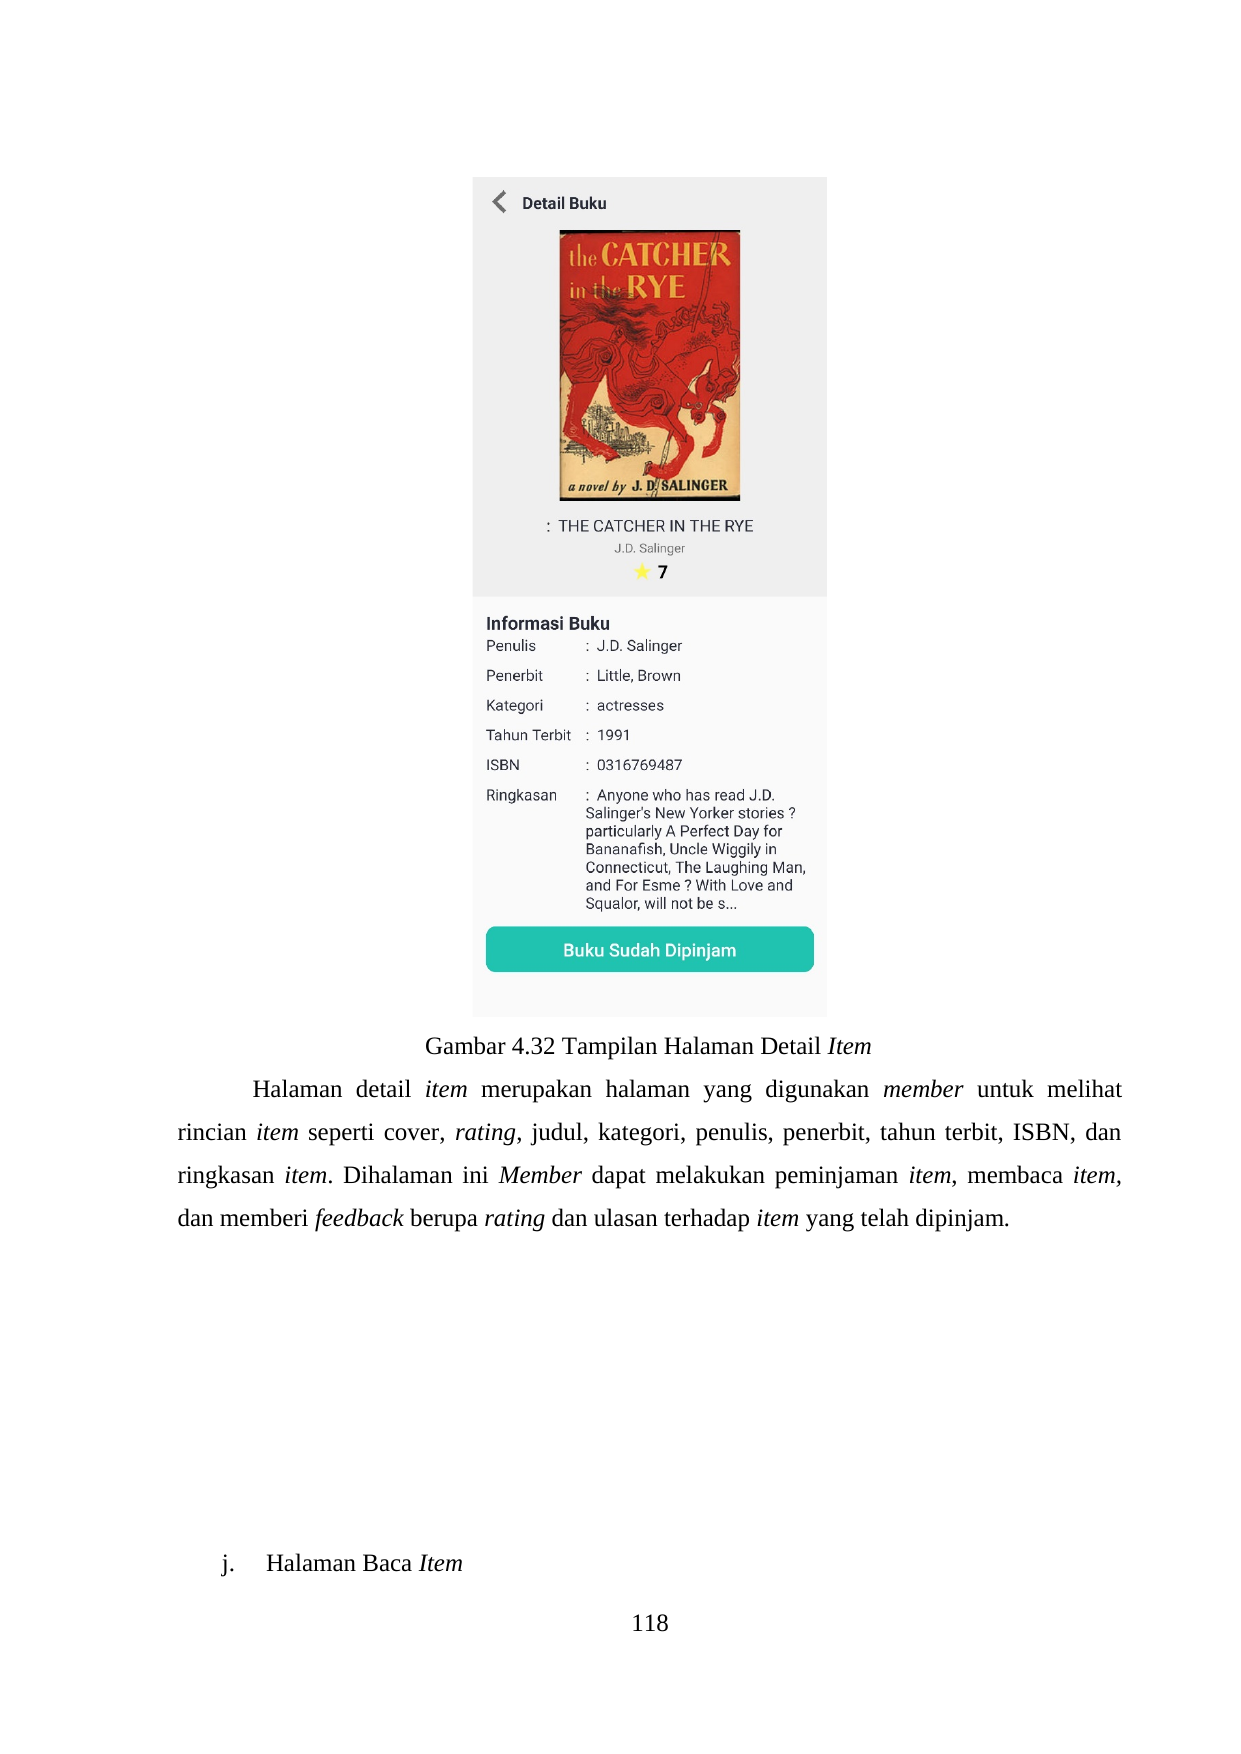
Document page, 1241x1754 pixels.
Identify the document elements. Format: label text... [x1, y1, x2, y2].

text Halaman detail item merupakan halaman yang digunakan member untuk melihat rincian item seperti cover, rating, judul, kategori, penulis, penerbit, tahun terbit, ISBN, dan ringkasan item. Dihalaman ini Member dapat melakukan peminjaman item, membaca item, dan memberi feedback berupa rating dan ulasan terhadap item yang telah dipinjam. [177, 1074, 1122, 1232]
list Halaman Baca Item [222, 1548, 1122, 1577]
picture [472, 177, 827, 1017]
text Gambar 4. Tampilan Halaman Detail Item [177, 1031, 1122, 1059]
